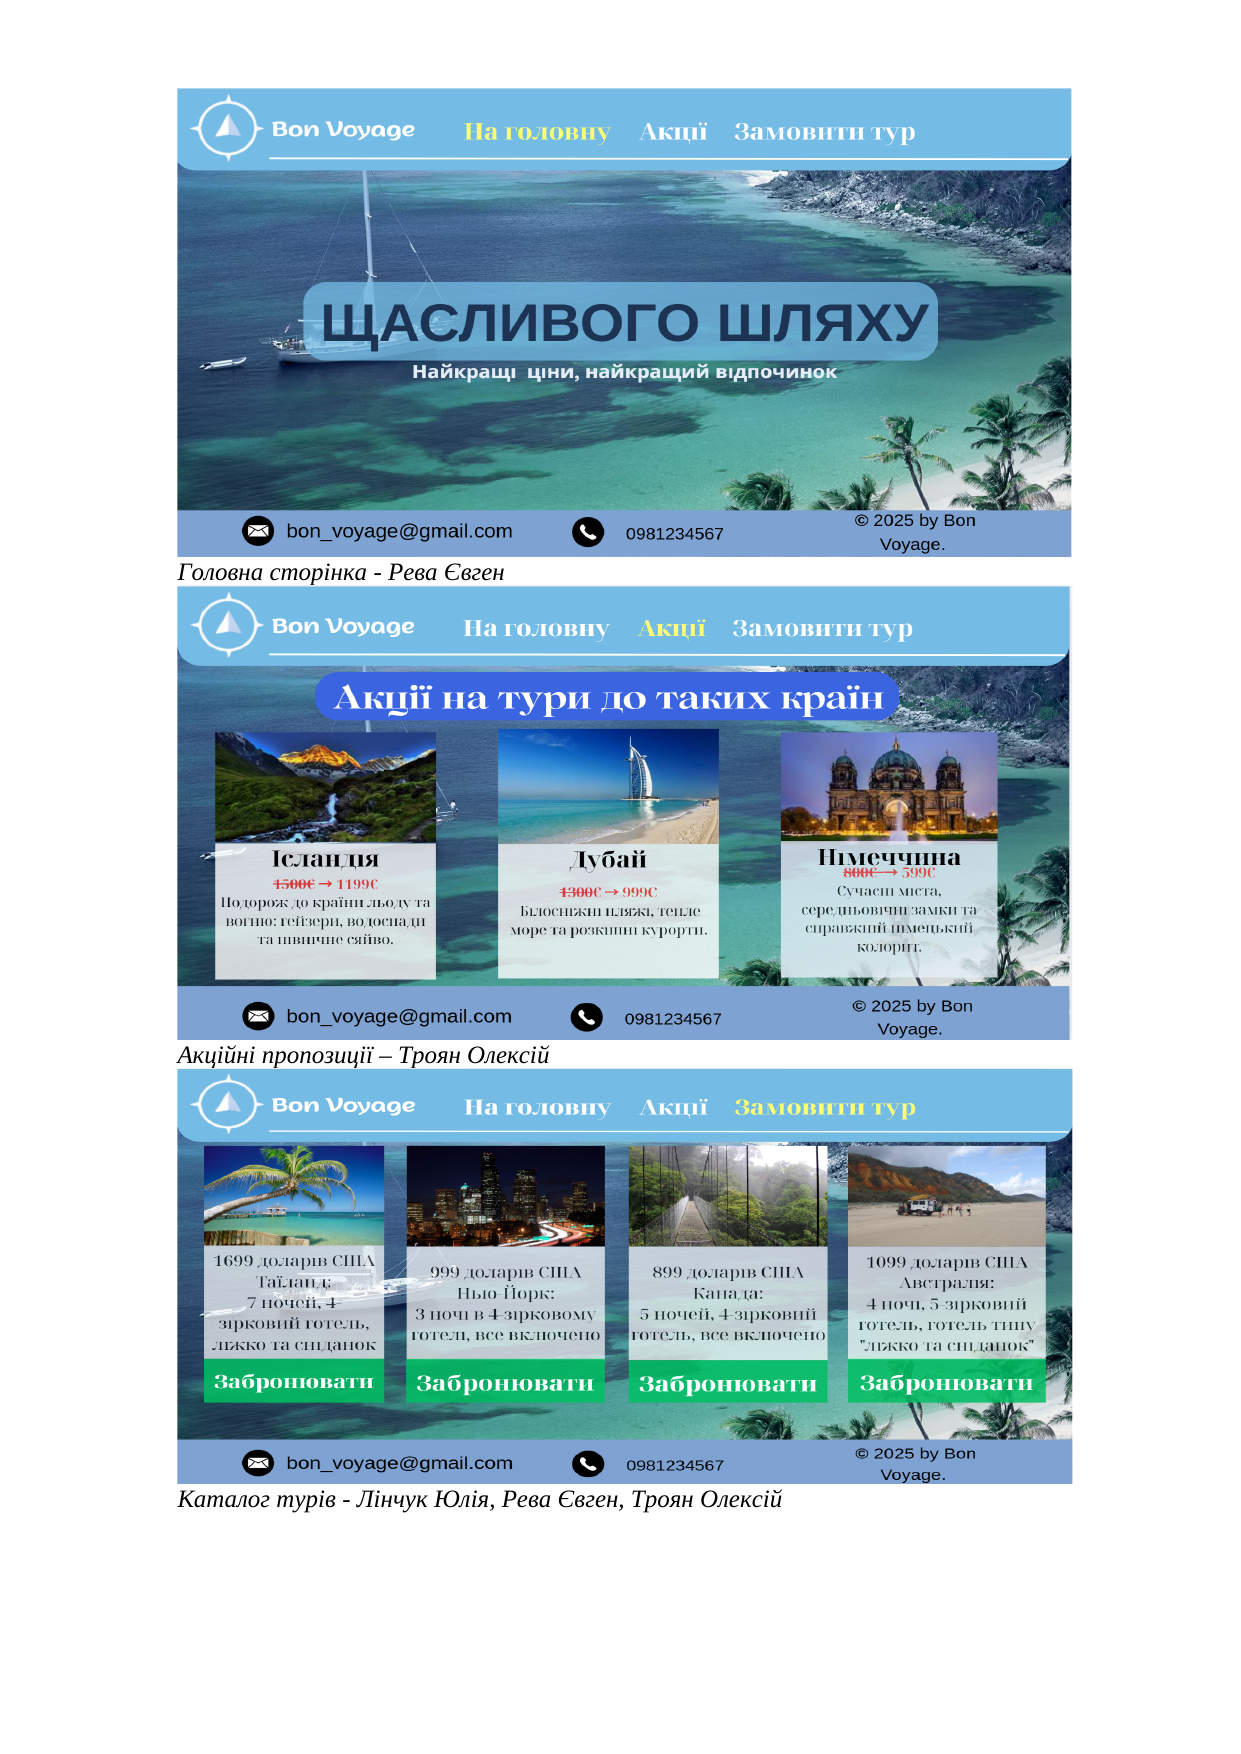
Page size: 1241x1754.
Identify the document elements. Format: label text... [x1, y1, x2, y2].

text Каталог турів - Лінчук Юлія, Рева Євген, Троян Олексій [118, 1484, 1152, 1512]
picture [177, 1068, 1073, 1484]
text Головна сторінка - Рева Євген [118, 557, 1152, 585]
picture [177, 585, 1073, 1040]
picture [177, 88, 1072, 557]
text Акційні пропозиції – Троян Олексій [118, 1040, 1152, 1069]
